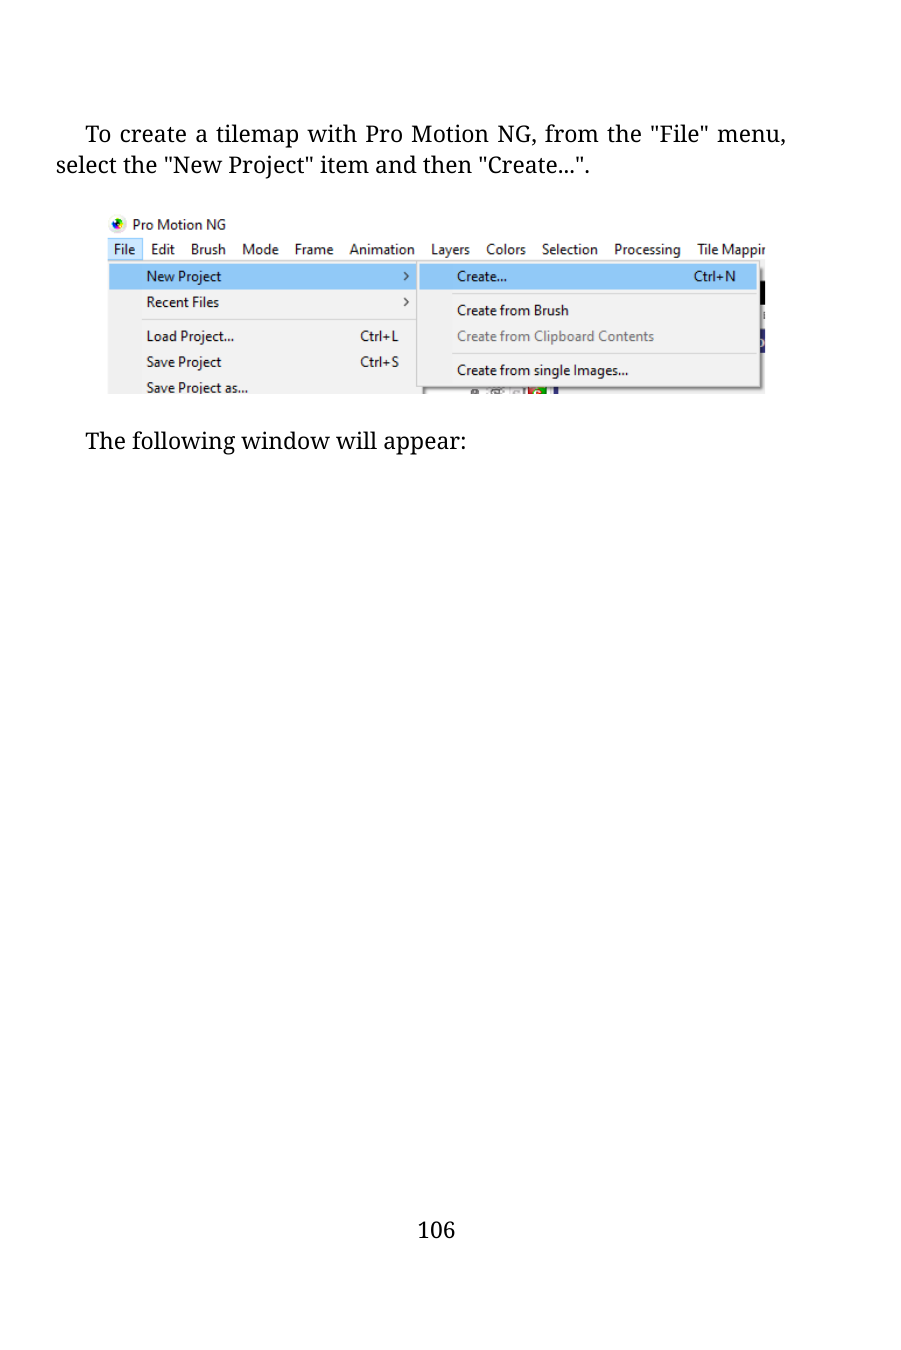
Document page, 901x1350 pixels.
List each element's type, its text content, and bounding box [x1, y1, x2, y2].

text The following window will appear: [56, 425, 787, 456]
text To create a tilemap with Pro Motion NG, from the "File" menu, select the "New Project" item and then "Create...". [56, 118, 787, 181]
picture [107, 211, 766, 394]
